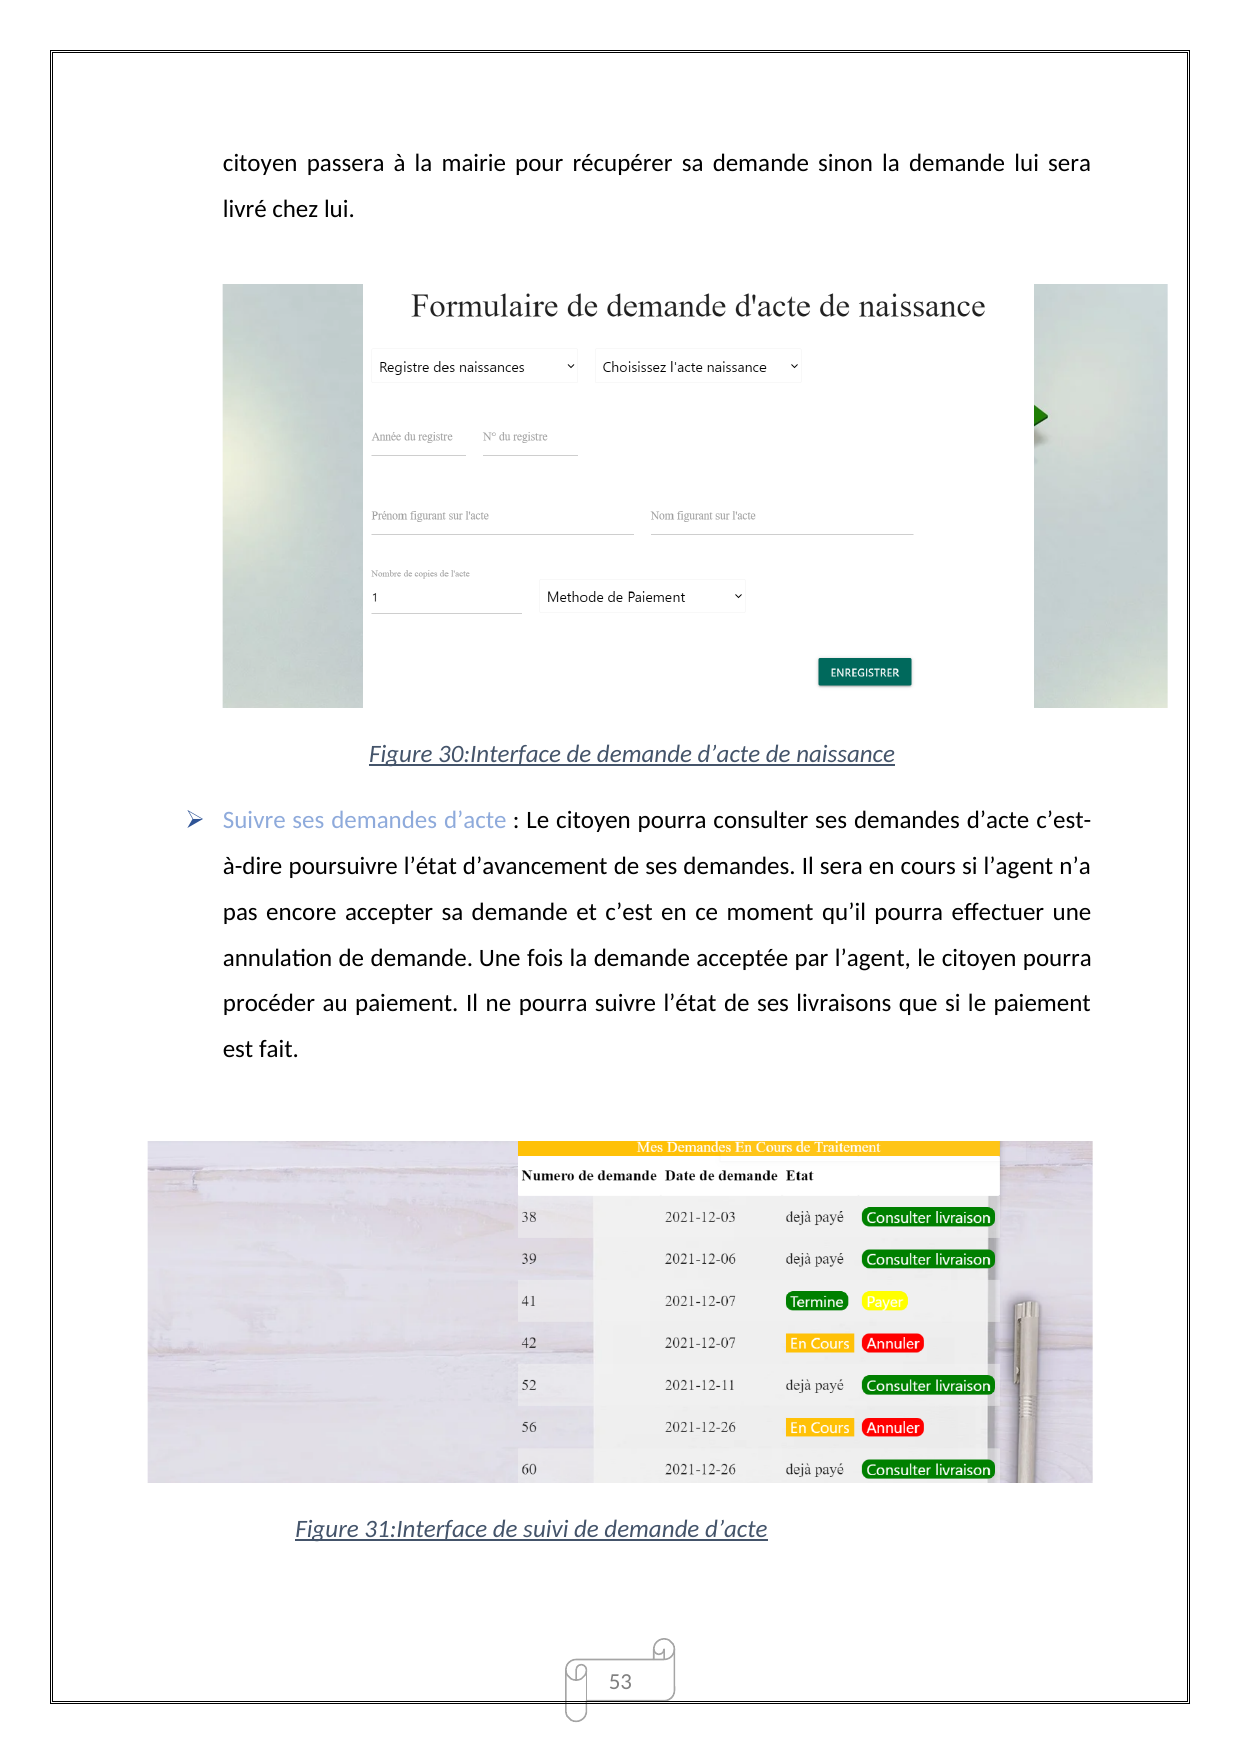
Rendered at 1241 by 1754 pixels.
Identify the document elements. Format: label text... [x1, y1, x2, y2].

picture [147, 1141, 1093, 1483]
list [185, 148, 1093, 224]
text Figure 30:Interface de demande d’acte de naissance [295, 738, 1093, 769]
text Figure 31:Interface de suivi de demande d’acte [221, 1513, 1093, 1543]
picture [222, 284, 1168, 708]
list Suivre ses demandes d’acte : Le citoyen pourra consulter ses demandes d’acte c’est-à-dire poursuivre l’état d’avancement de ses demandes. Il sera en cours si l’agent n’a pas encore accepter sa demande et c’est en ce moment qu’il pourra effectuer une annulation de demande. Une fois la demande acceptée par l’agent, le citoyen pourra procéder au paiement. Il ne pourra suivre l’état de ses livraisons que si le paiement est fait. [185, 805, 1093, 1064]
